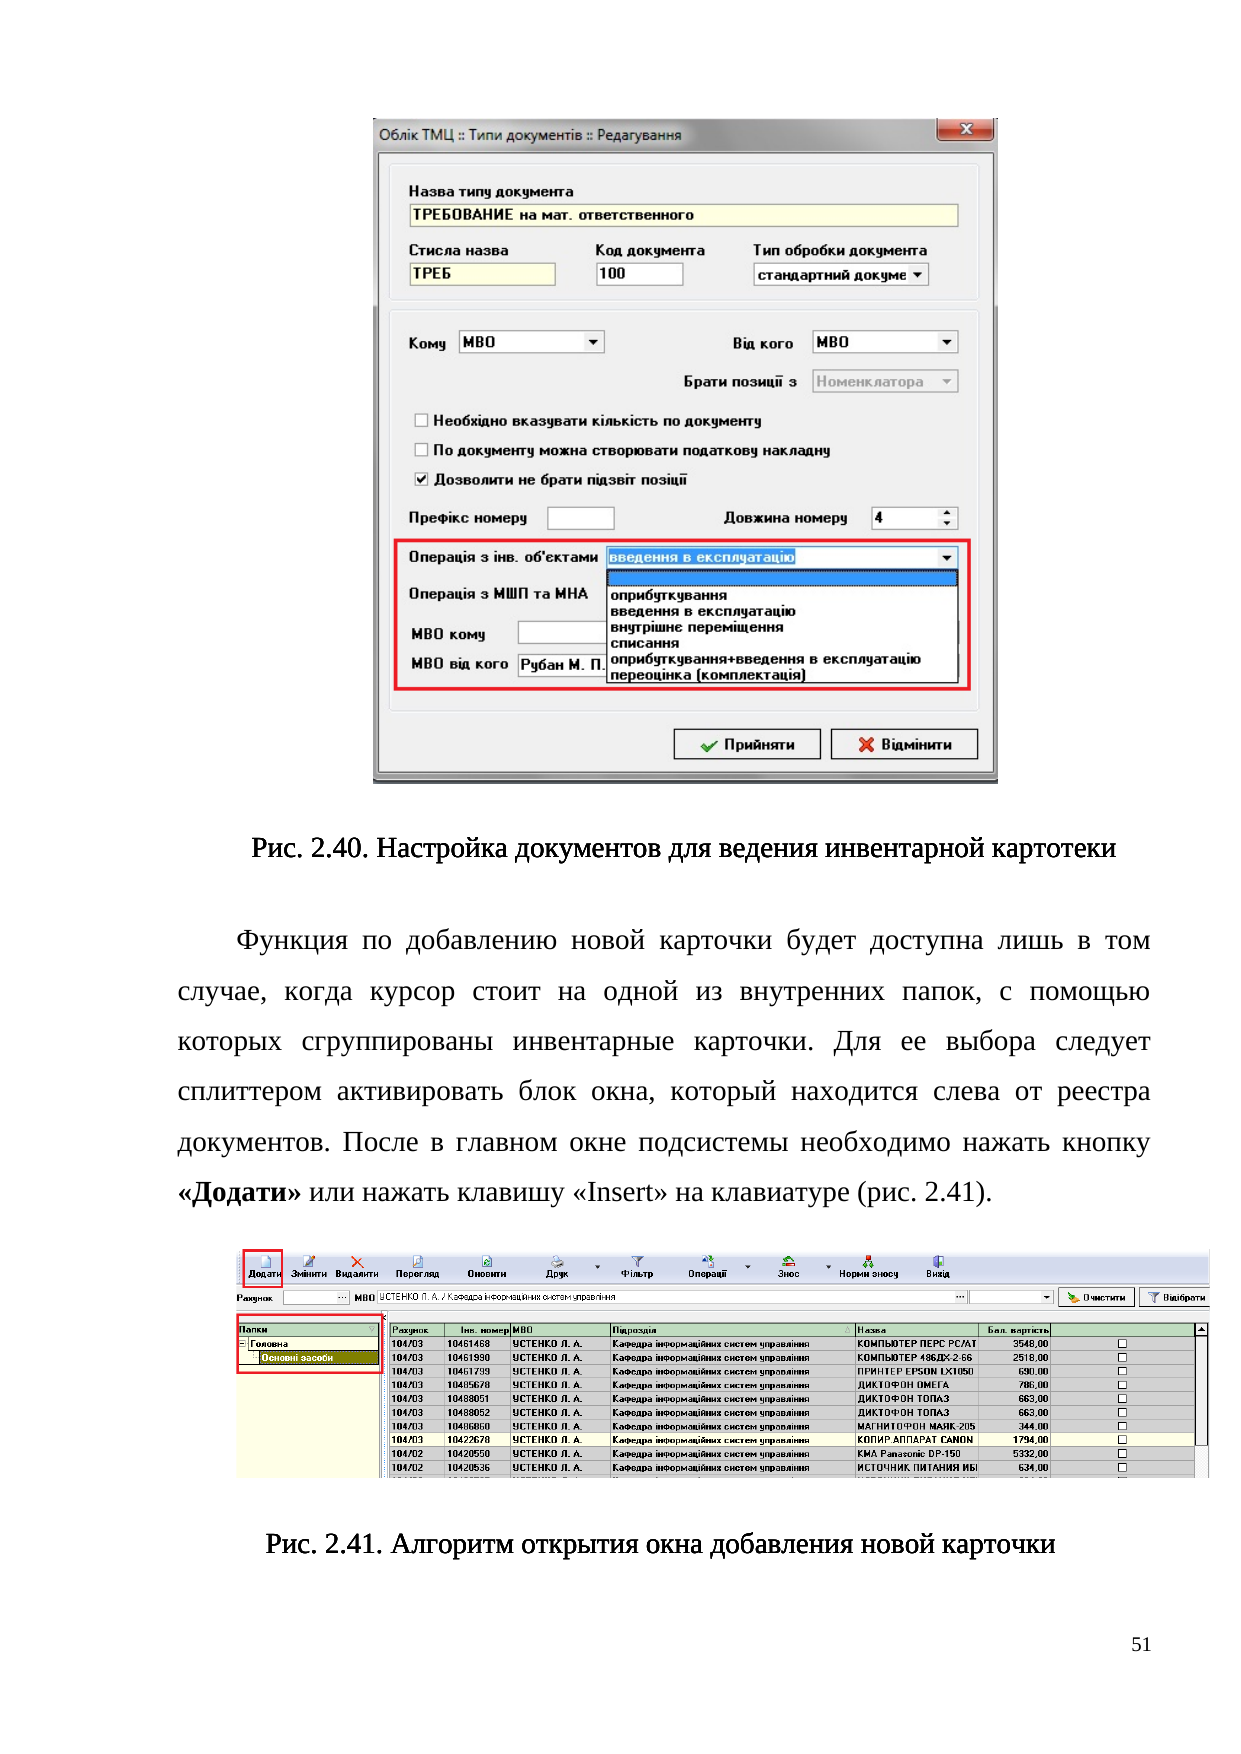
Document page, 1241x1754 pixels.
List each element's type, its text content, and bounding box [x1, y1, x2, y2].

text Функция по добавлению новой карточки будет доступна лишь в том случае, когда курсор стоит на одной из внутренних папок, с помощью которых сгруппированы инвентарные карточки. Для ее выбора следует сплиттером активировать блок окна, который находится слева от реестра документов. После в главном окне подсистемы необходимо нажать кнопку «Додати» или нажать клавишу «Insert» на клавиатуре (рис. 2.41). [177, 922, 1152, 1208]
picture [236, 1249, 1210, 1478]
picture [373, 118, 998, 784]
